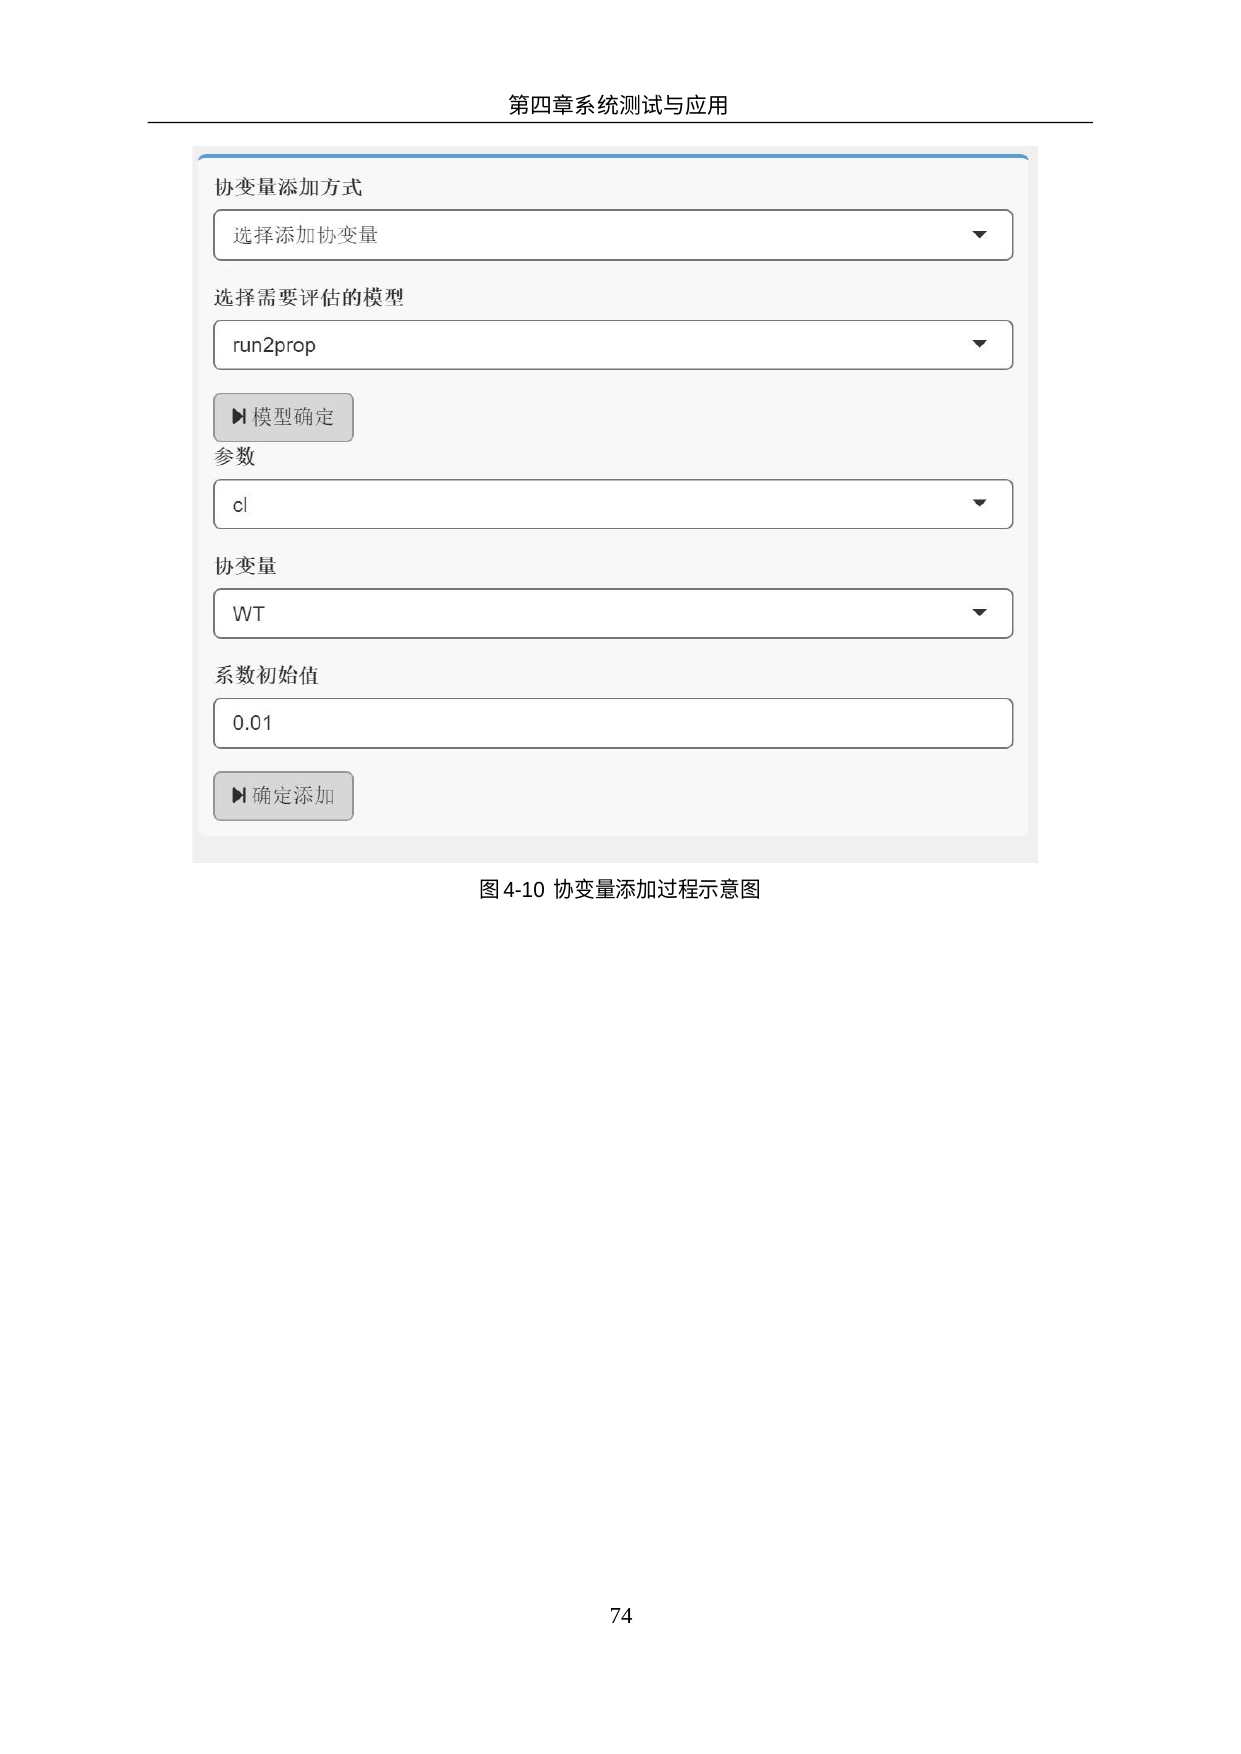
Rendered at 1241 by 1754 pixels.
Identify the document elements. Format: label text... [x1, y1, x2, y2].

picture [192, 146, 1038, 863]
text 图 4-10 协变量添加过程示意图 [203, 872, 1036, 903]
